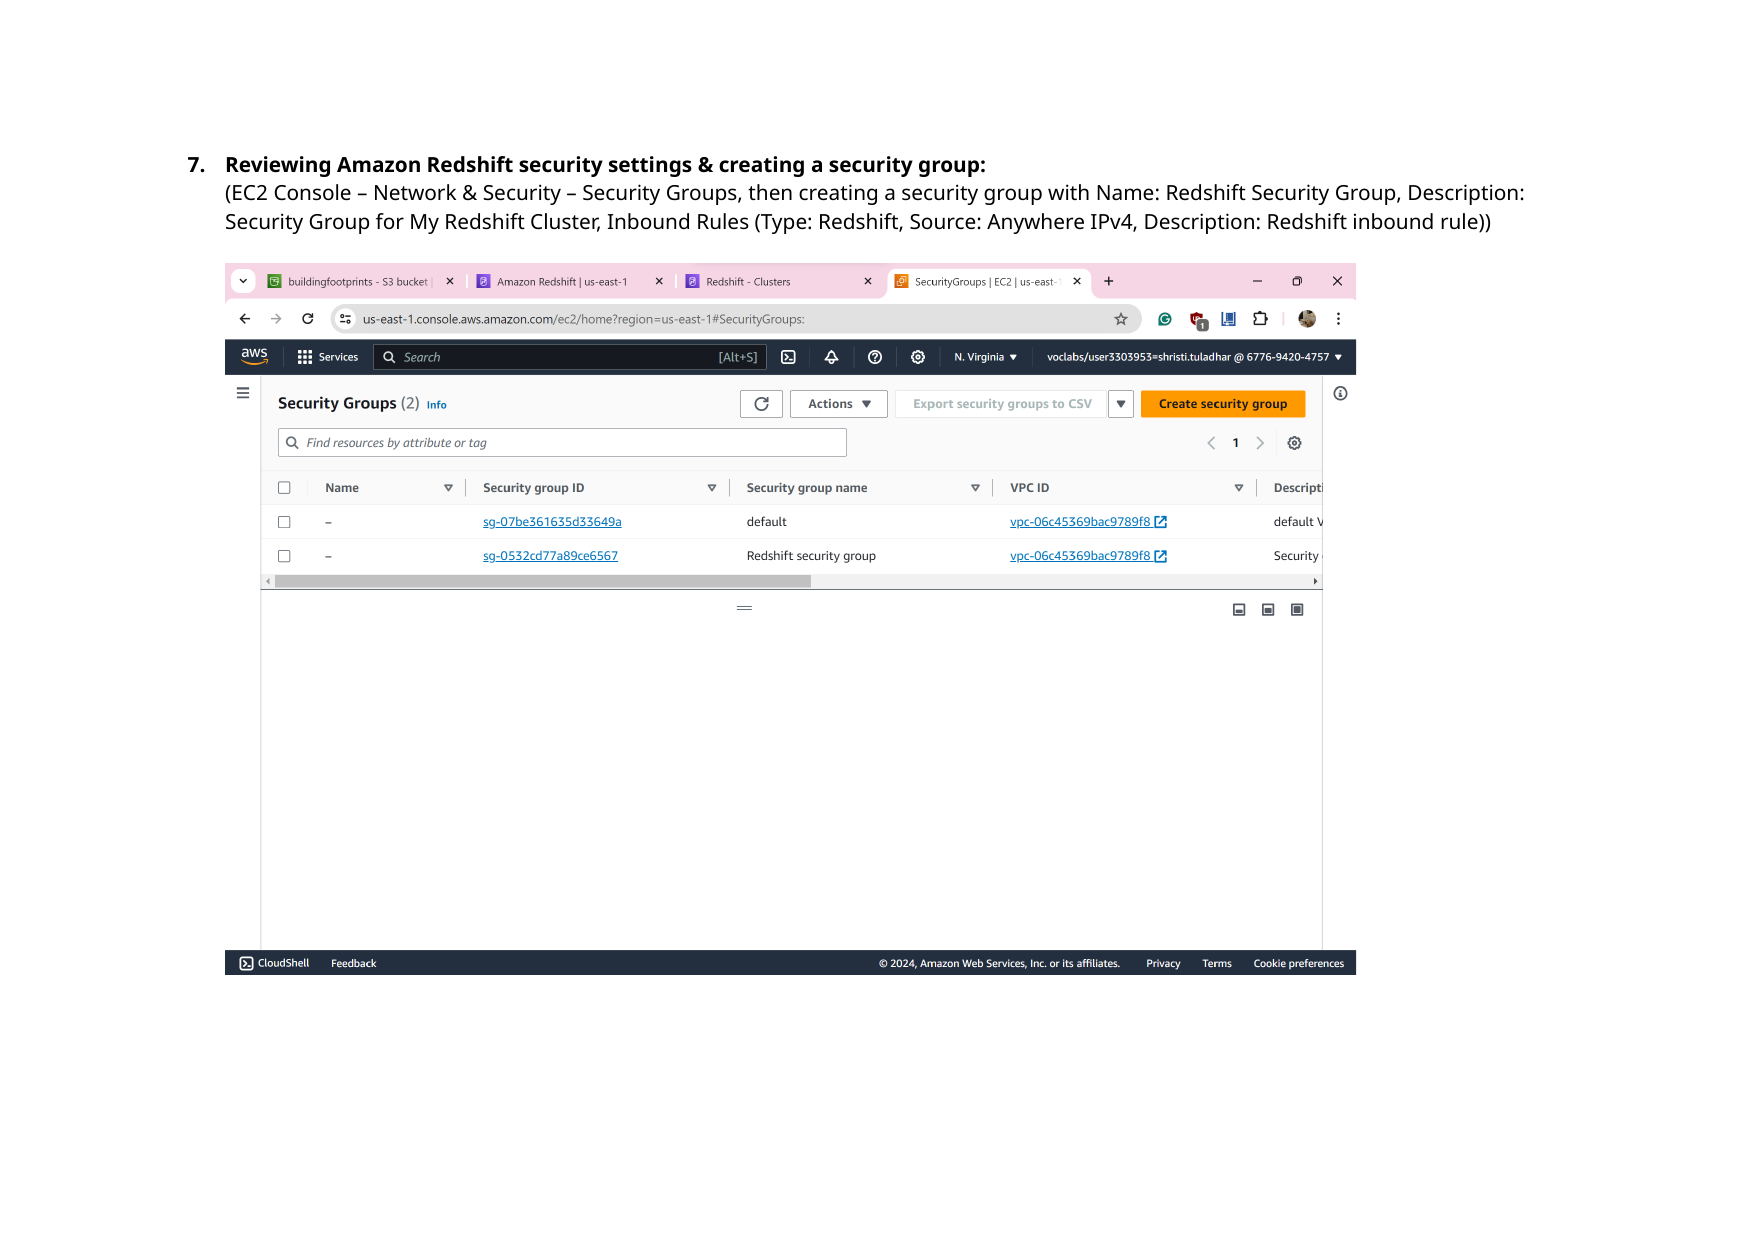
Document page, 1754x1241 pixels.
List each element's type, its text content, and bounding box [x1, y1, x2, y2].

list Reviewing Amazon Redshift security settings & creating a security group: [187, 150, 1604, 178]
picture [225, 263, 1357, 975]
list (EC2 Console – Network & Security – Security Groups, then creating a security group with Name: Redshift Security Group, Description: Security Group for My Redshift Cluster, Inbound Rules (Type: Redshift, Source: Anywhere IPv4, Description: Redshift inbound rule)) [225, 178, 1604, 235]
